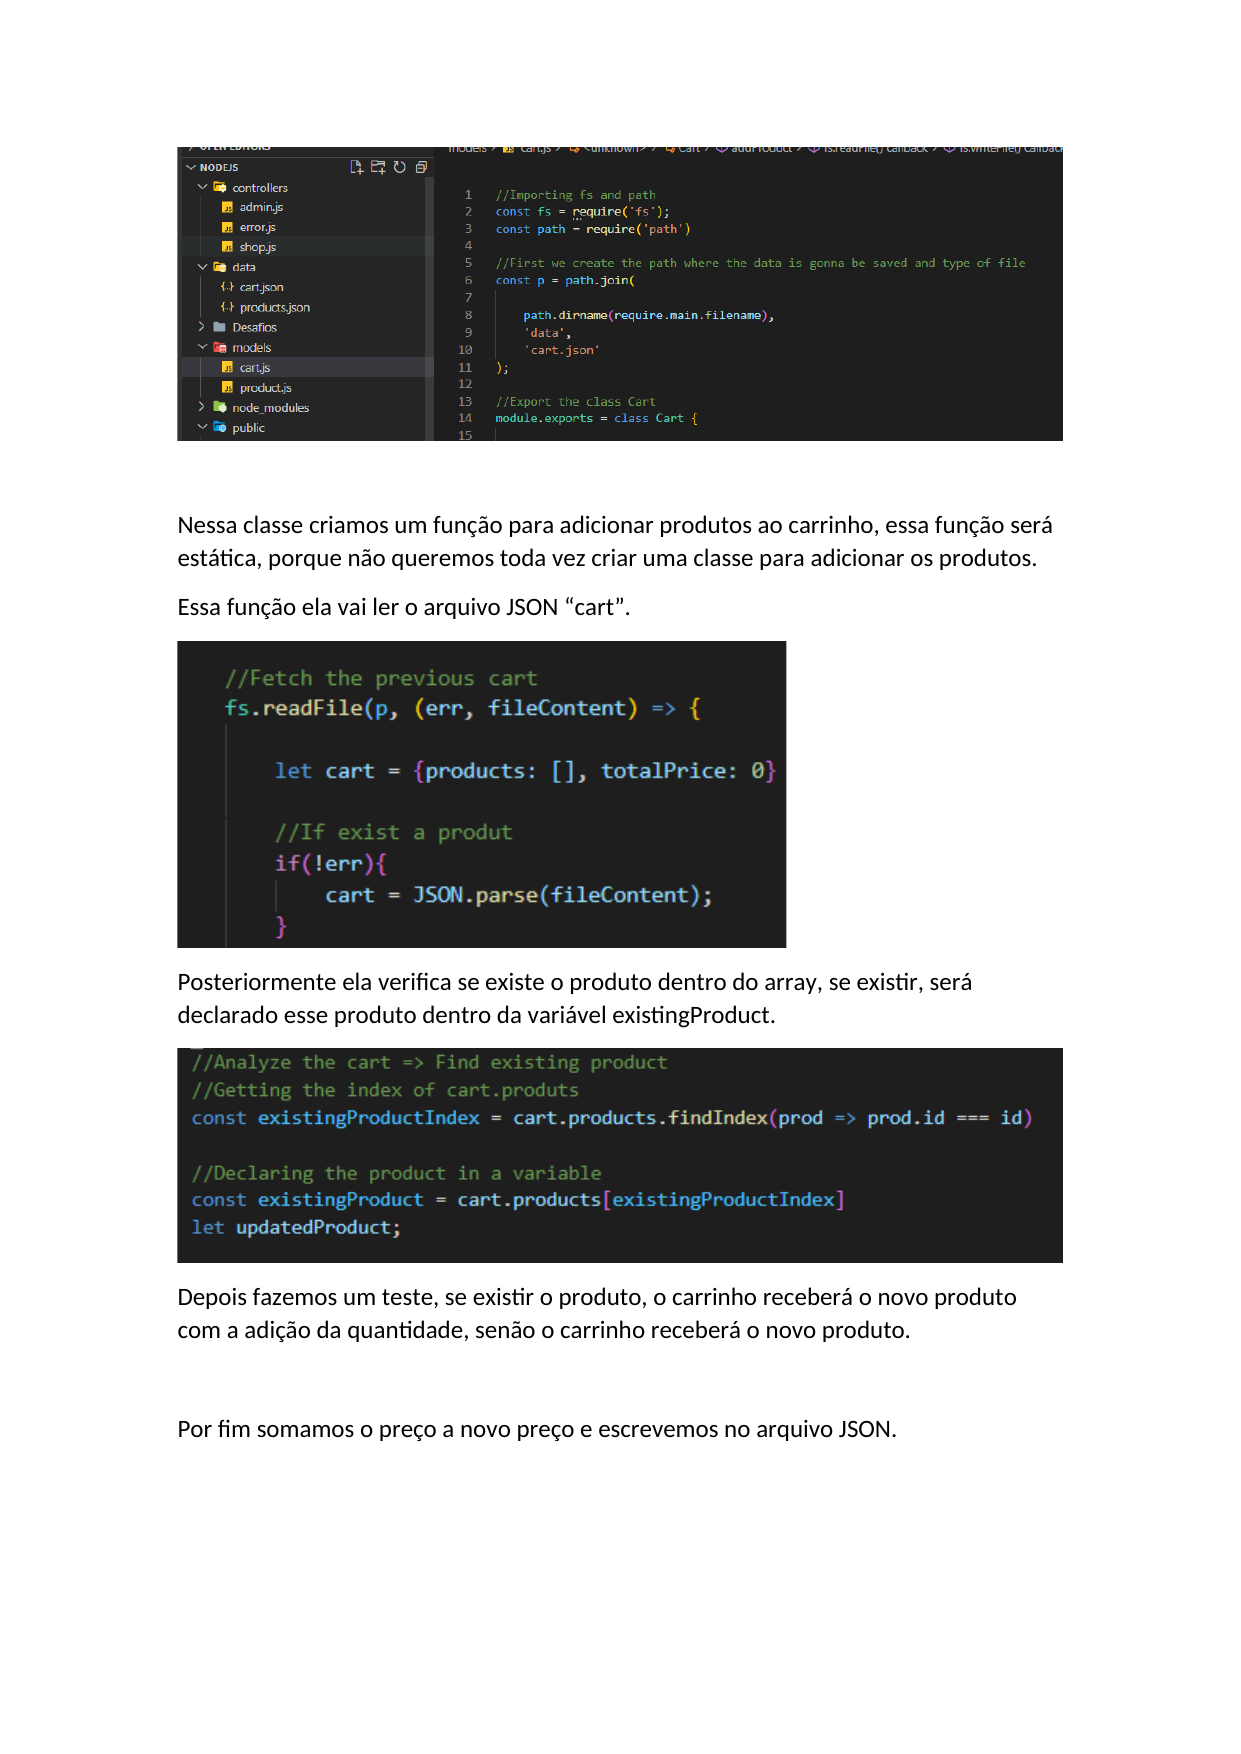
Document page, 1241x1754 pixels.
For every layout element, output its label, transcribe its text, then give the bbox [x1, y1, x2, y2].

text Nessa classe criamos um função para adicionar produtos ao carrinho, essa função será estática, porque não queremos toda vez criar uma classe para adicionar os produtos. [177, 509, 1063, 572]
picture [177, 1048, 1063, 1263]
picture [177, 641, 787, 948]
text Posteriormente ela verifica se existe o produto dentro do array, se existir, será declarado esse produto dentro da variável existingProduct. [177, 966, 1063, 1029]
picture [177, 147, 1063, 441]
text Essa função ela vai ler o arquivo JSON “cart”. [177, 591, 1063, 622]
text Depois fazemos um teste, se existir o produto, o carrinho receberá o novo produto com a adição da quantidade, senão o carrinho receberá o novo produto. [177, 1281, 1063, 1345]
text Por fim somamos o preço a novo preço e escrevemos no arquivo JSON. [177, 1413, 1063, 1444]
